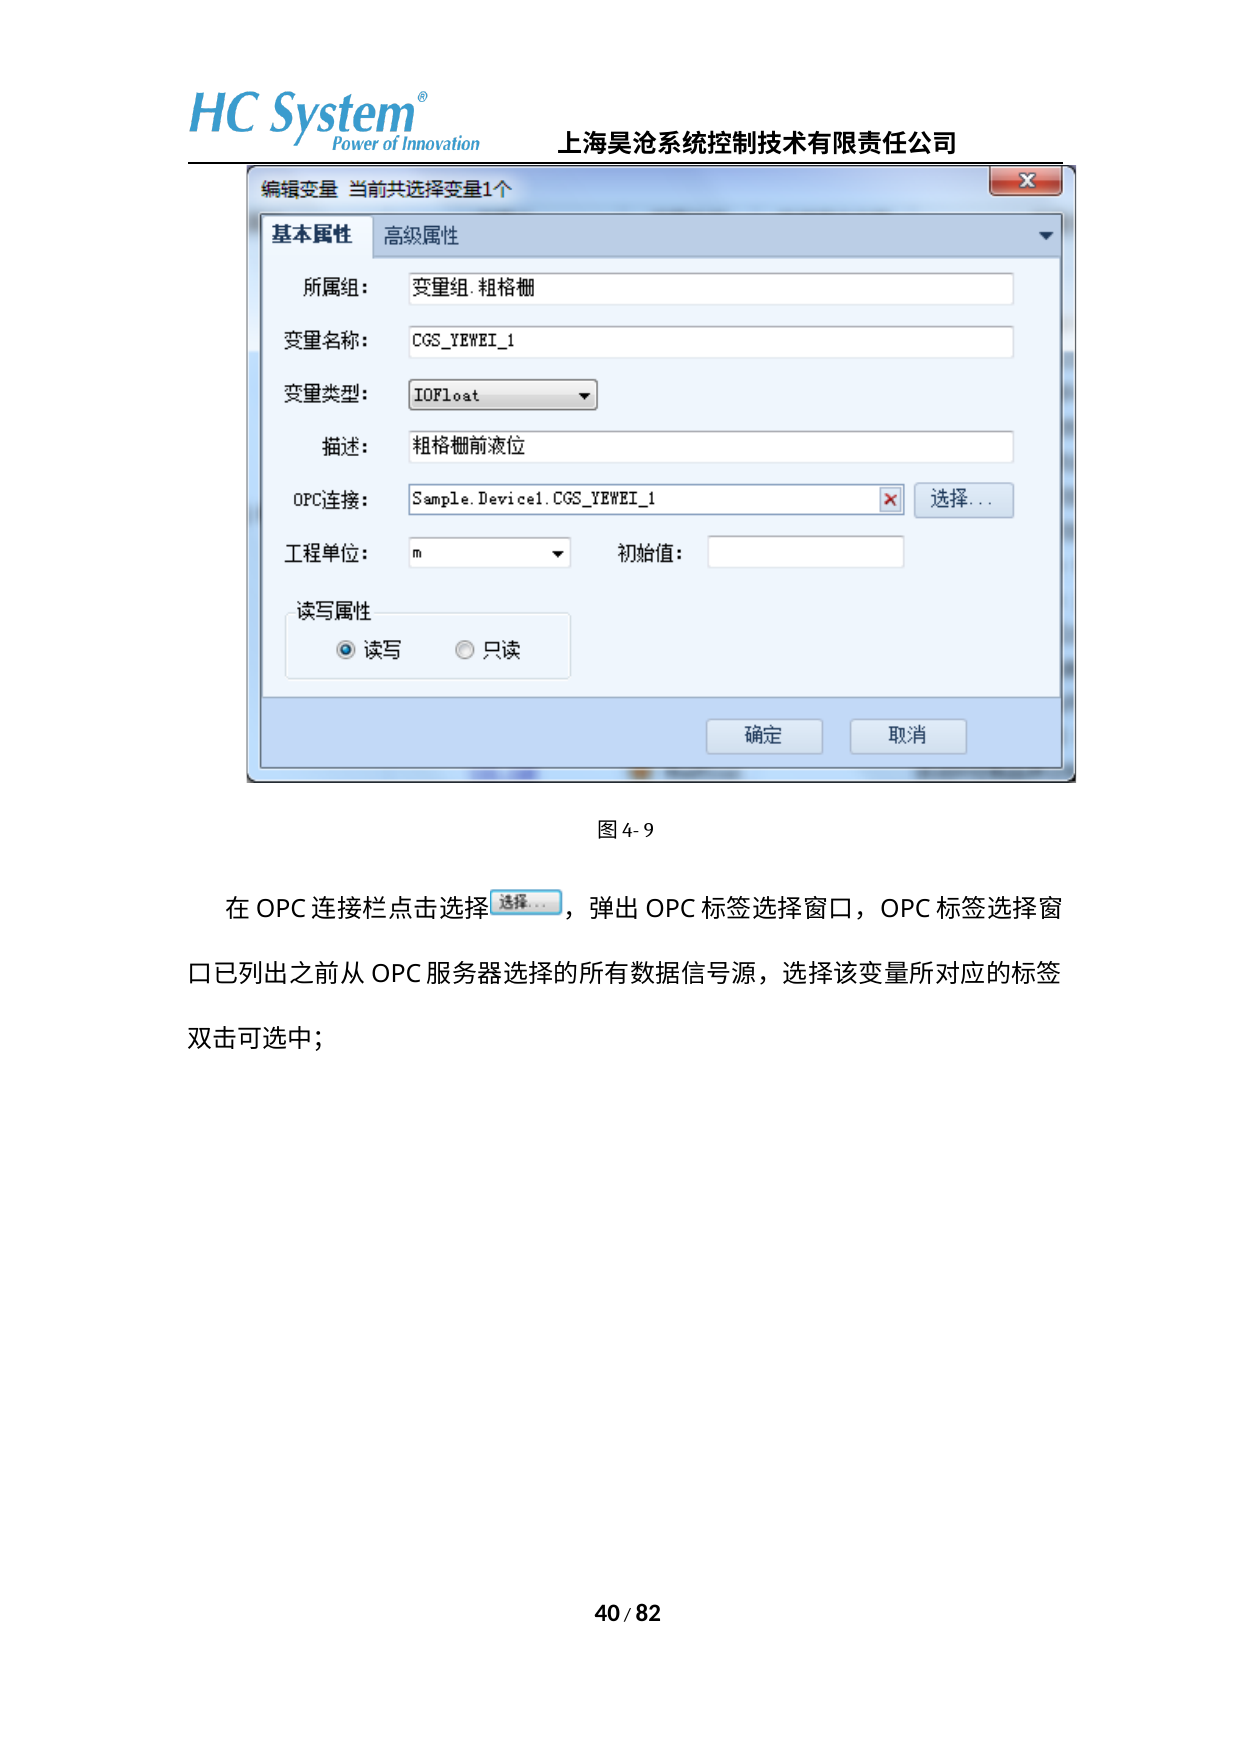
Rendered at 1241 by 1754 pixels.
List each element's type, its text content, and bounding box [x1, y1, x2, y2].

picture [246, 165, 1077, 783]
text 图4- 9 [187, 812, 1063, 844]
picture [490, 888, 564, 917]
text 在OPC连接栏点击选择，弹出OPC标签选择窗口，OPC标签选择窗口已列出之前从OPC服务器选择的所有数据信号源，选择该变量所对应的标签双击可选中； [187, 874, 1063, 1069]
picture [187, 88, 482, 153]
